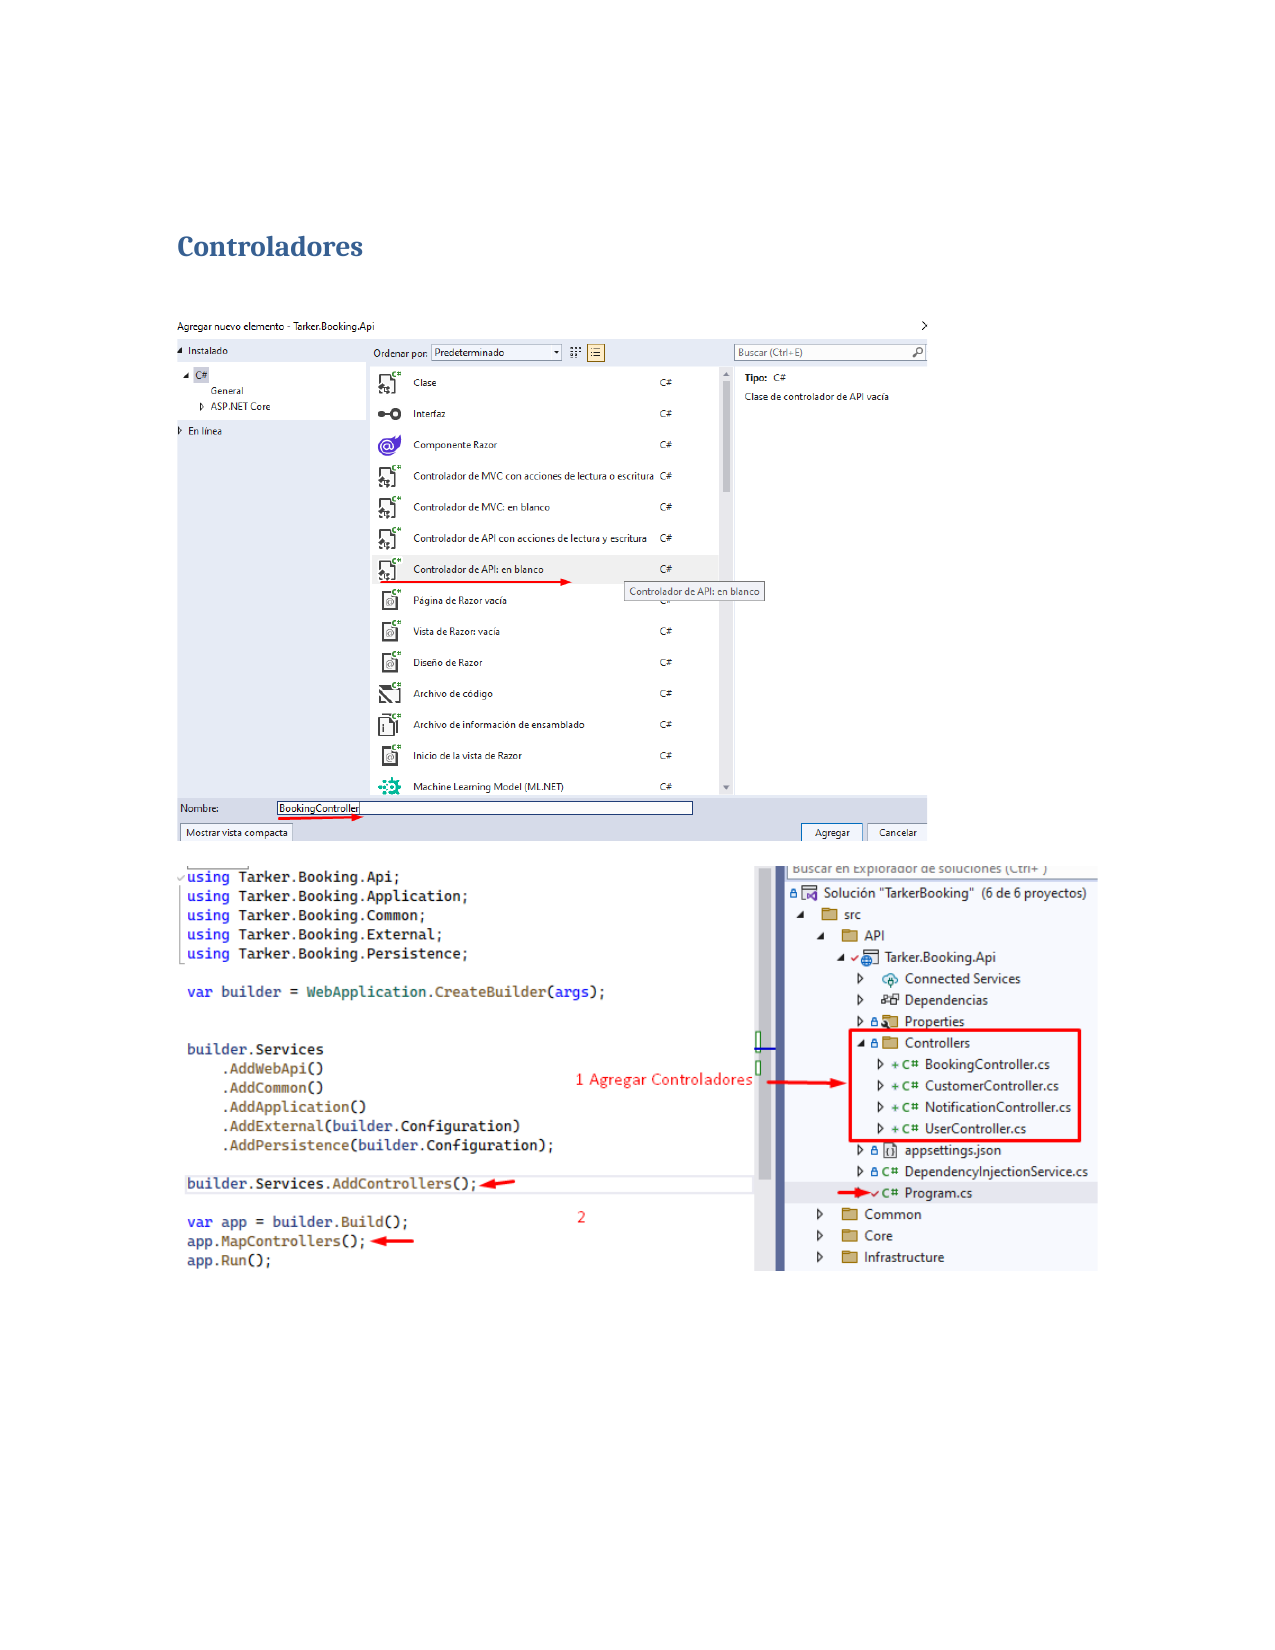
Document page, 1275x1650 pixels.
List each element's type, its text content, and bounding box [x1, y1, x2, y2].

picture [177, 866, 1098, 1271]
subtitle Controladores [177, 230, 1098, 263]
picture [177, 321, 928, 841]
